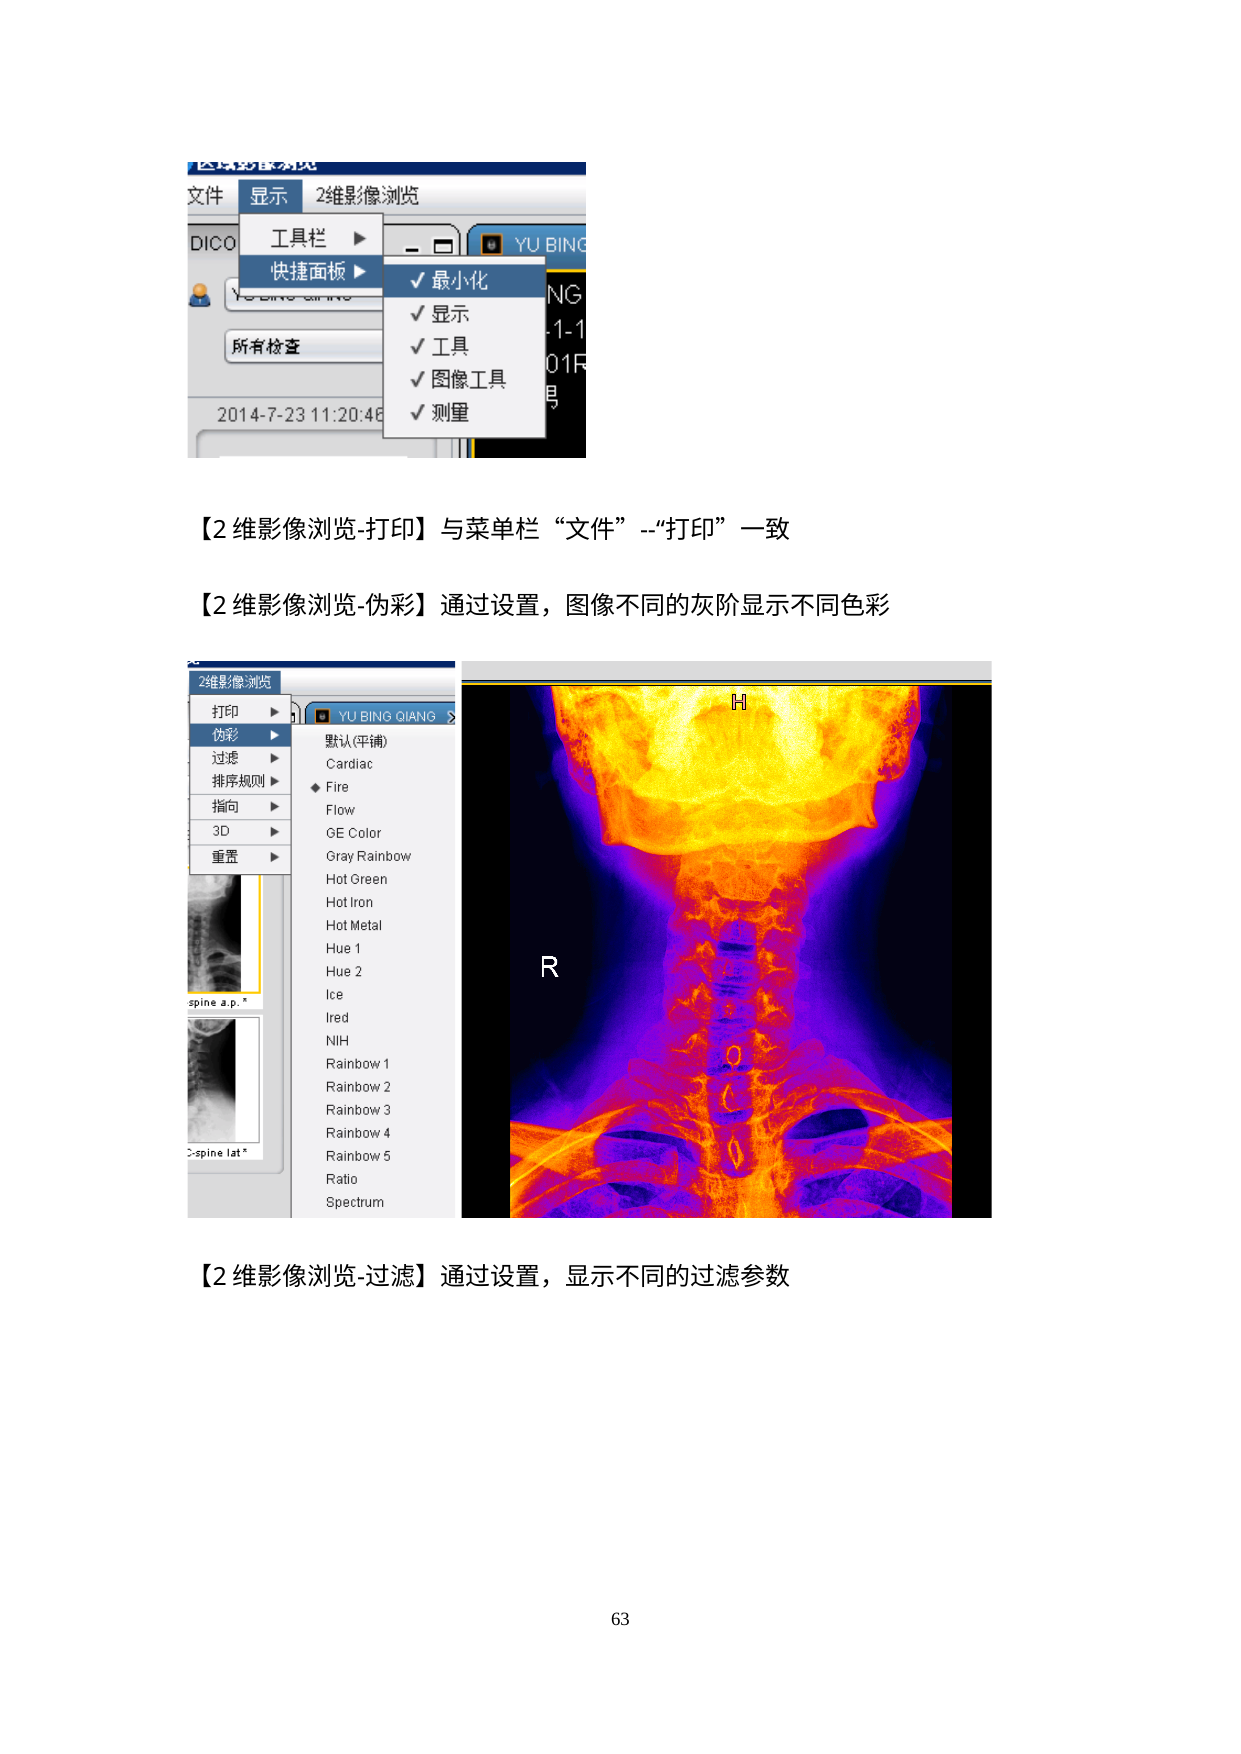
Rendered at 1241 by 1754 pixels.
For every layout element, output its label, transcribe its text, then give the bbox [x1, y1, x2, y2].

text 【2维影像浏览-过滤】通过设置，显示不同的过滤参数 [187, 1242, 1053, 1307]
text 【2维影像浏览-打印】与菜单栏“文件”--“打印”一致 [187, 496, 1053, 561]
picture [461, 661, 992, 1218]
text 【2维影像浏览-伪彩】通过设置，图像不同的灰阶显示不同色彩 [187, 571, 1053, 636]
picture [187, 661, 456, 1218]
picture [187, 162, 586, 458]
